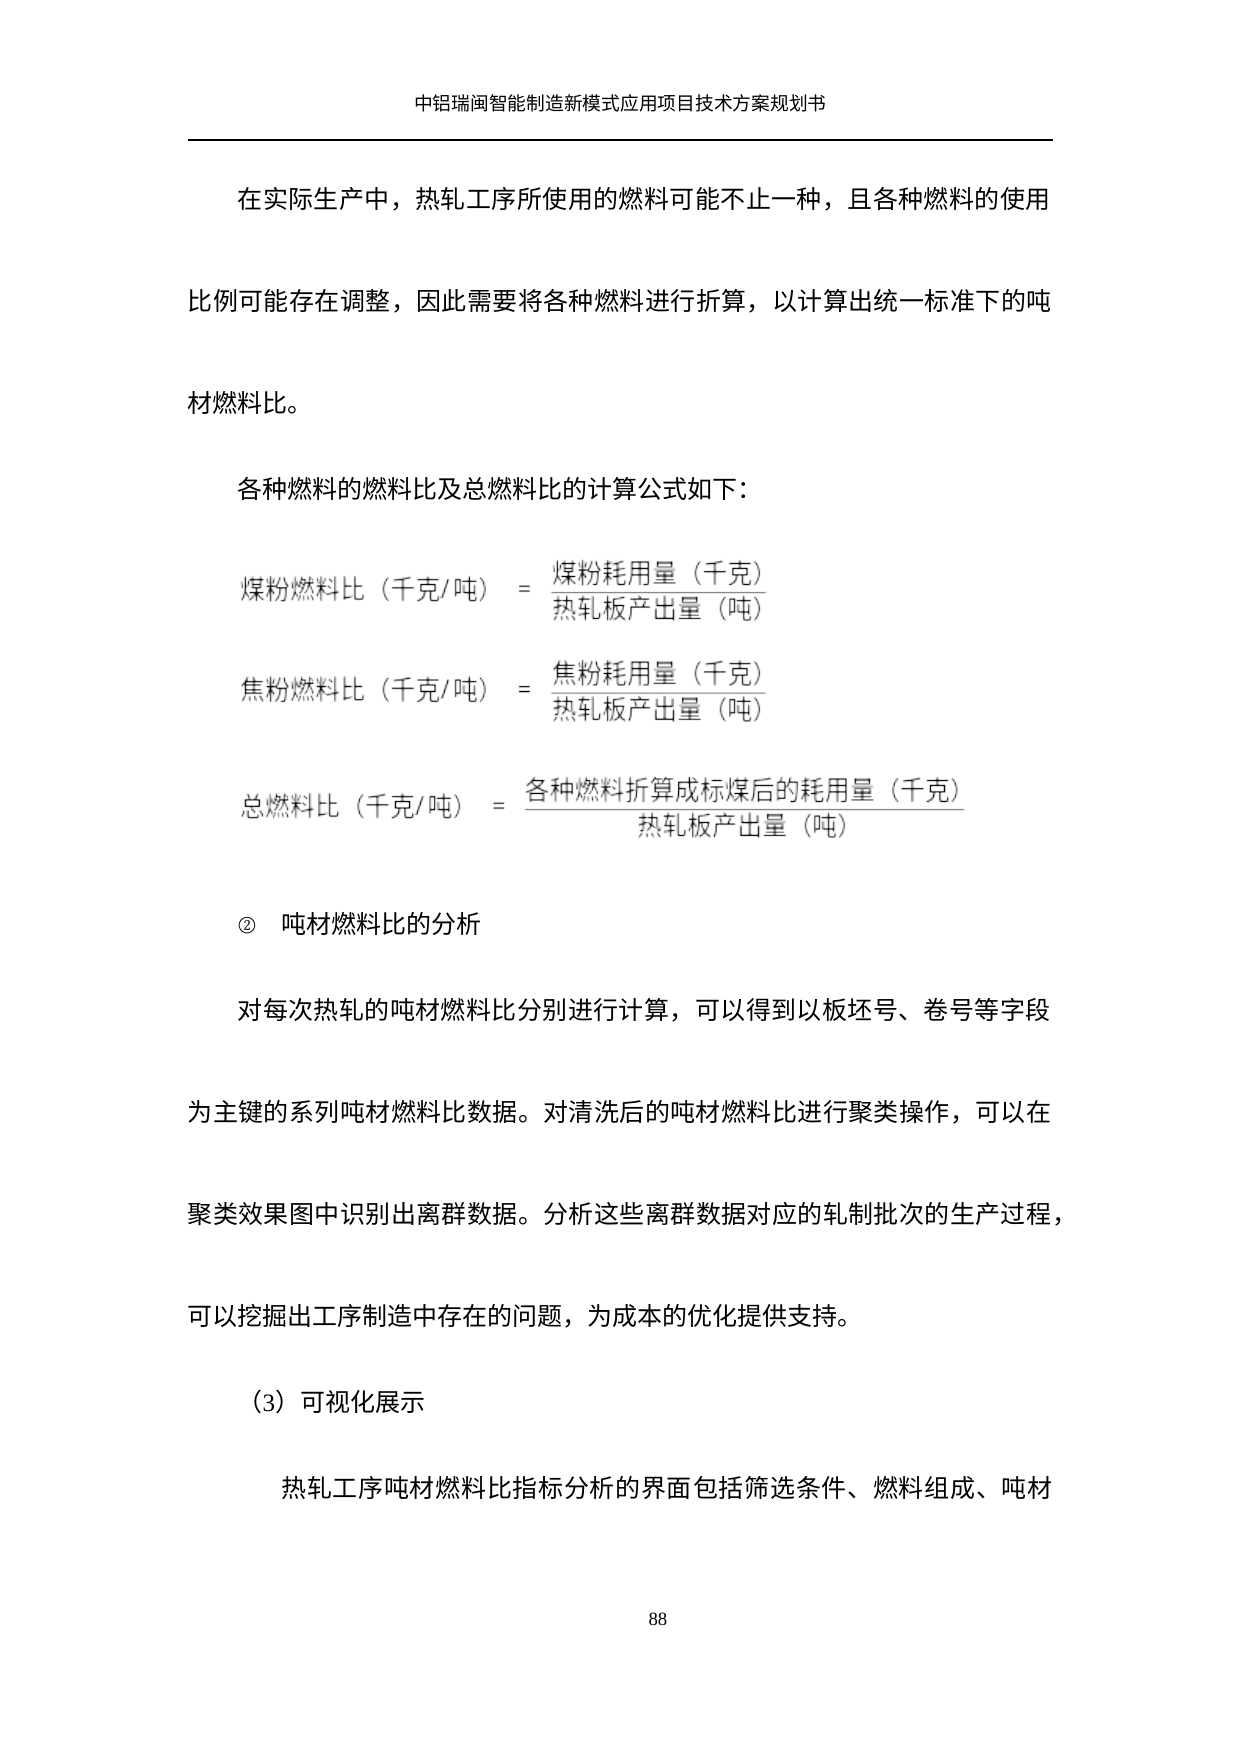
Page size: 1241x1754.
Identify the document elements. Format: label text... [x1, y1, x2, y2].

list 吨材燃料比的分析 [237, 888, 1053, 956]
text 在实际生产中，热轧工序所使用的燃料可能不止一种，且各种燃料的使用比例可能存在调整，因此需要将各种燃料进行折算，以计算出统一标准下的吨材燃料比。 [187, 164, 1053, 436]
text （3）可视化展示 [187, 1366, 1053, 1434]
text 各种燃料的燃料比及总燃料比的计算公式如下： [187, 454, 1053, 522]
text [237, 1452, 1053, 1520]
text 对每次热轧的吨材燃料比分别进行计算，可以得到以板坯号、卷号等字段为主键的系列吨材燃料比数据。对清洗后的吨材燃料比进行聚类操作，可以在聚类效果图中识别出离群数据。分析这些离群数据对应的轧制批次的生产过程，可以挖掘出工序制造中存在的问题，为成本的优化提供支持。 [187, 974, 1053, 1348]
